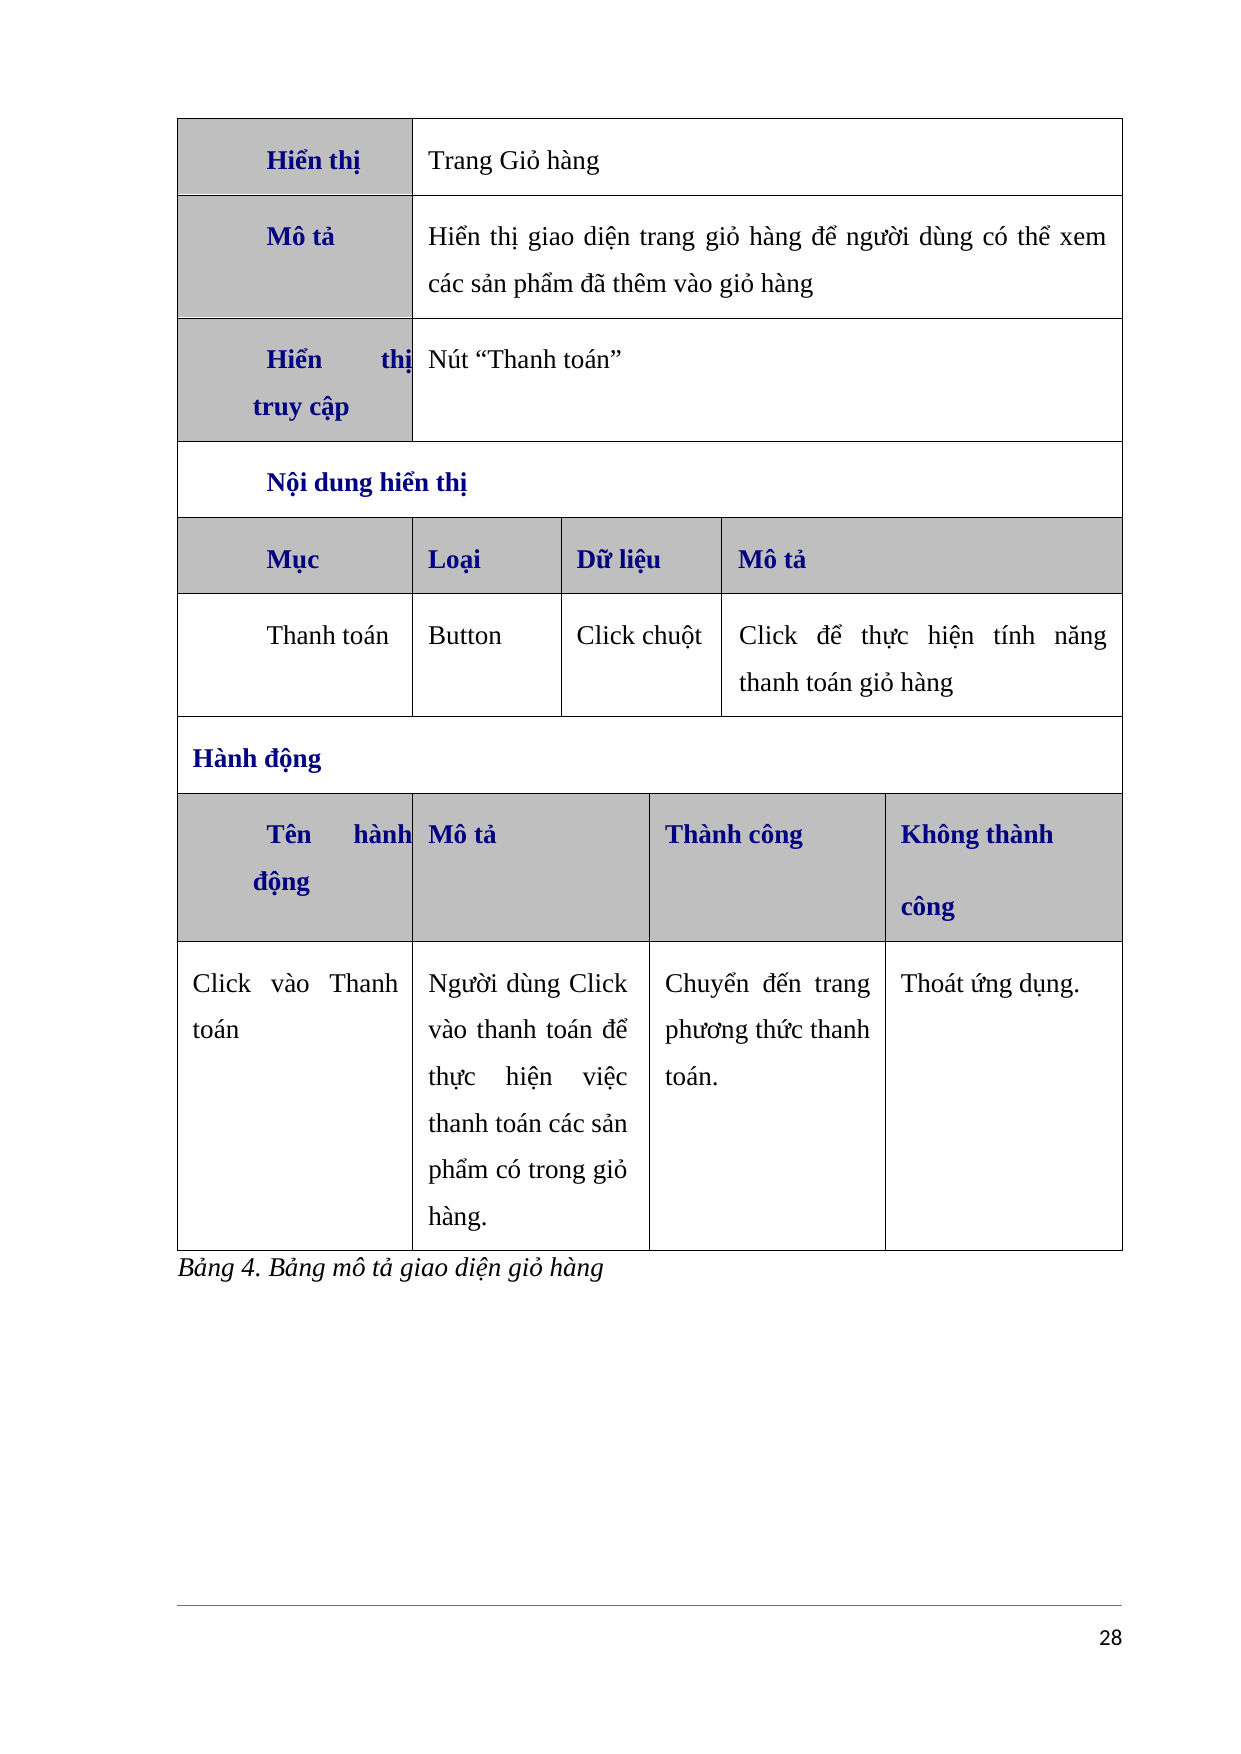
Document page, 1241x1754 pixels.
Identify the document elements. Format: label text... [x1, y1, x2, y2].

table_cell Tên hành động [178, 794, 412, 941]
table_cell Nội dung hiển thị [178, 442, 1122, 517]
table_cell Click vào Thanh toán [178, 942, 412, 1250]
table_cell Người dùng Click vào thanh toán để thực hiện việc thanh toán các sản phẩm có trong giỏ hàng. [413, 942, 649, 1250]
table_cell Thoát ứng dụng. [886, 942, 1122, 1250]
table_cell Click chuột [562, 594, 721, 716]
text Bảng 4. Bảng mô tả giao diện giỏ hàng [177, 1251, 1122, 1282]
table_cell Mục [178, 518, 412, 593]
table_cell Hiển thị giao diện trang giỏ hàng để người dùng có thể xem các sản phẩm đã thêm vào giỏ hàng [413, 196, 1122, 317]
table_header Hiển thị [178, 119, 412, 194]
table_cell Loại [413, 518, 561, 593]
table_cell Click để thực hiện tính năng thanh toán giỏ hàng [722, 594, 1122, 716]
table_cell Không thành công [886, 794, 1122, 941]
table_cell Dữ liệu [562, 518, 721, 593]
table_cell Chuyển đến trang phương thức thanh toán. [650, 942, 885, 1250]
table_cell Thành công [650, 794, 885, 941]
table_cell Nút “Thanh toán” [413, 319, 1122, 441]
table_header Trang Giỏ hàng [413, 119, 1122, 194]
table_cell Button [413, 594, 561, 716]
table_cell Mô tả [178, 196, 412, 317]
table_cell Mô tả [413, 794, 649, 941]
table_cell Hành động [178, 717, 1122, 793]
table_cell Thanh toán [178, 594, 412, 716]
table_cell Mô tả [722, 518, 1122, 593]
table_cell Hiển thị truy cập [178, 319, 412, 441]
